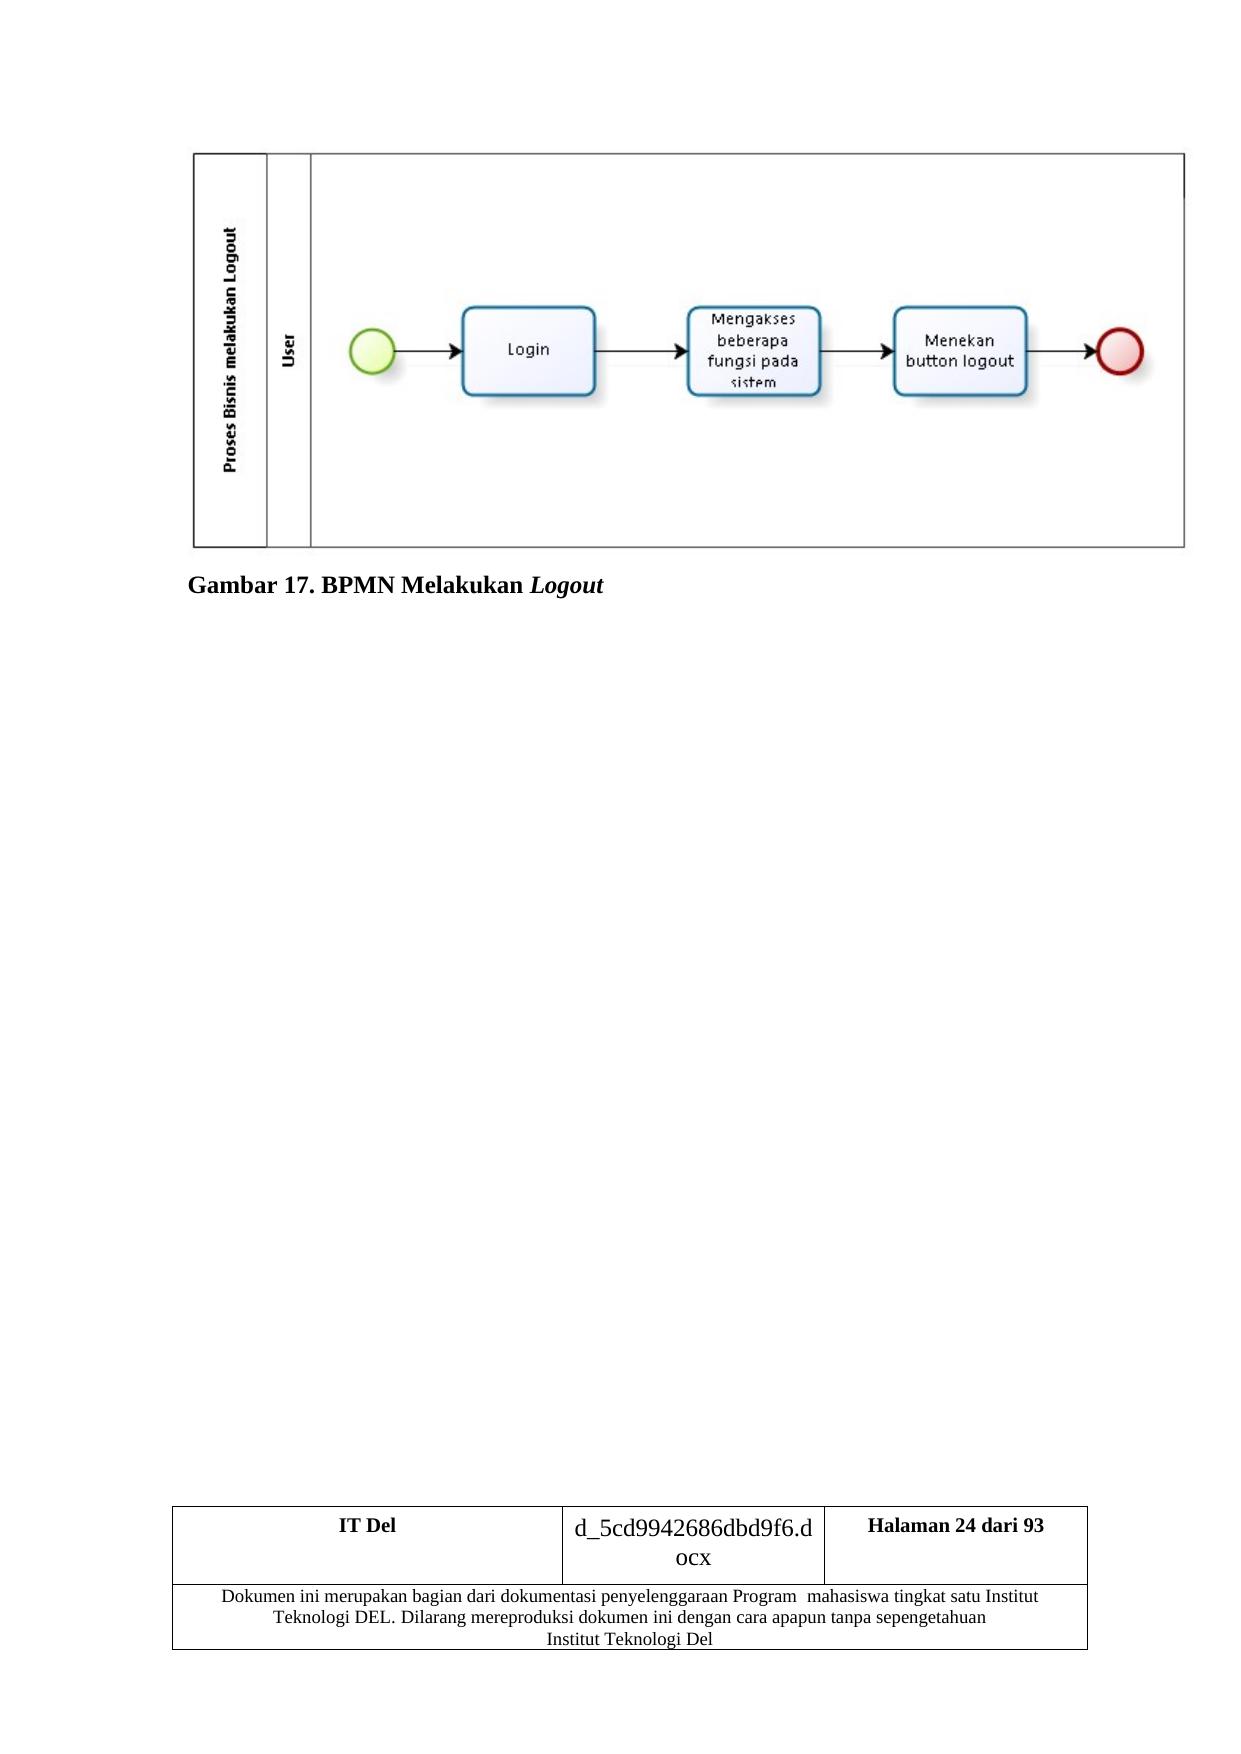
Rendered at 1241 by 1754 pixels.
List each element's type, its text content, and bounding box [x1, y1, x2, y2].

text Gambar 17. BPMN Melakukan Logout [187, 570, 1092, 599]
picture [187, 147, 1194, 556]
